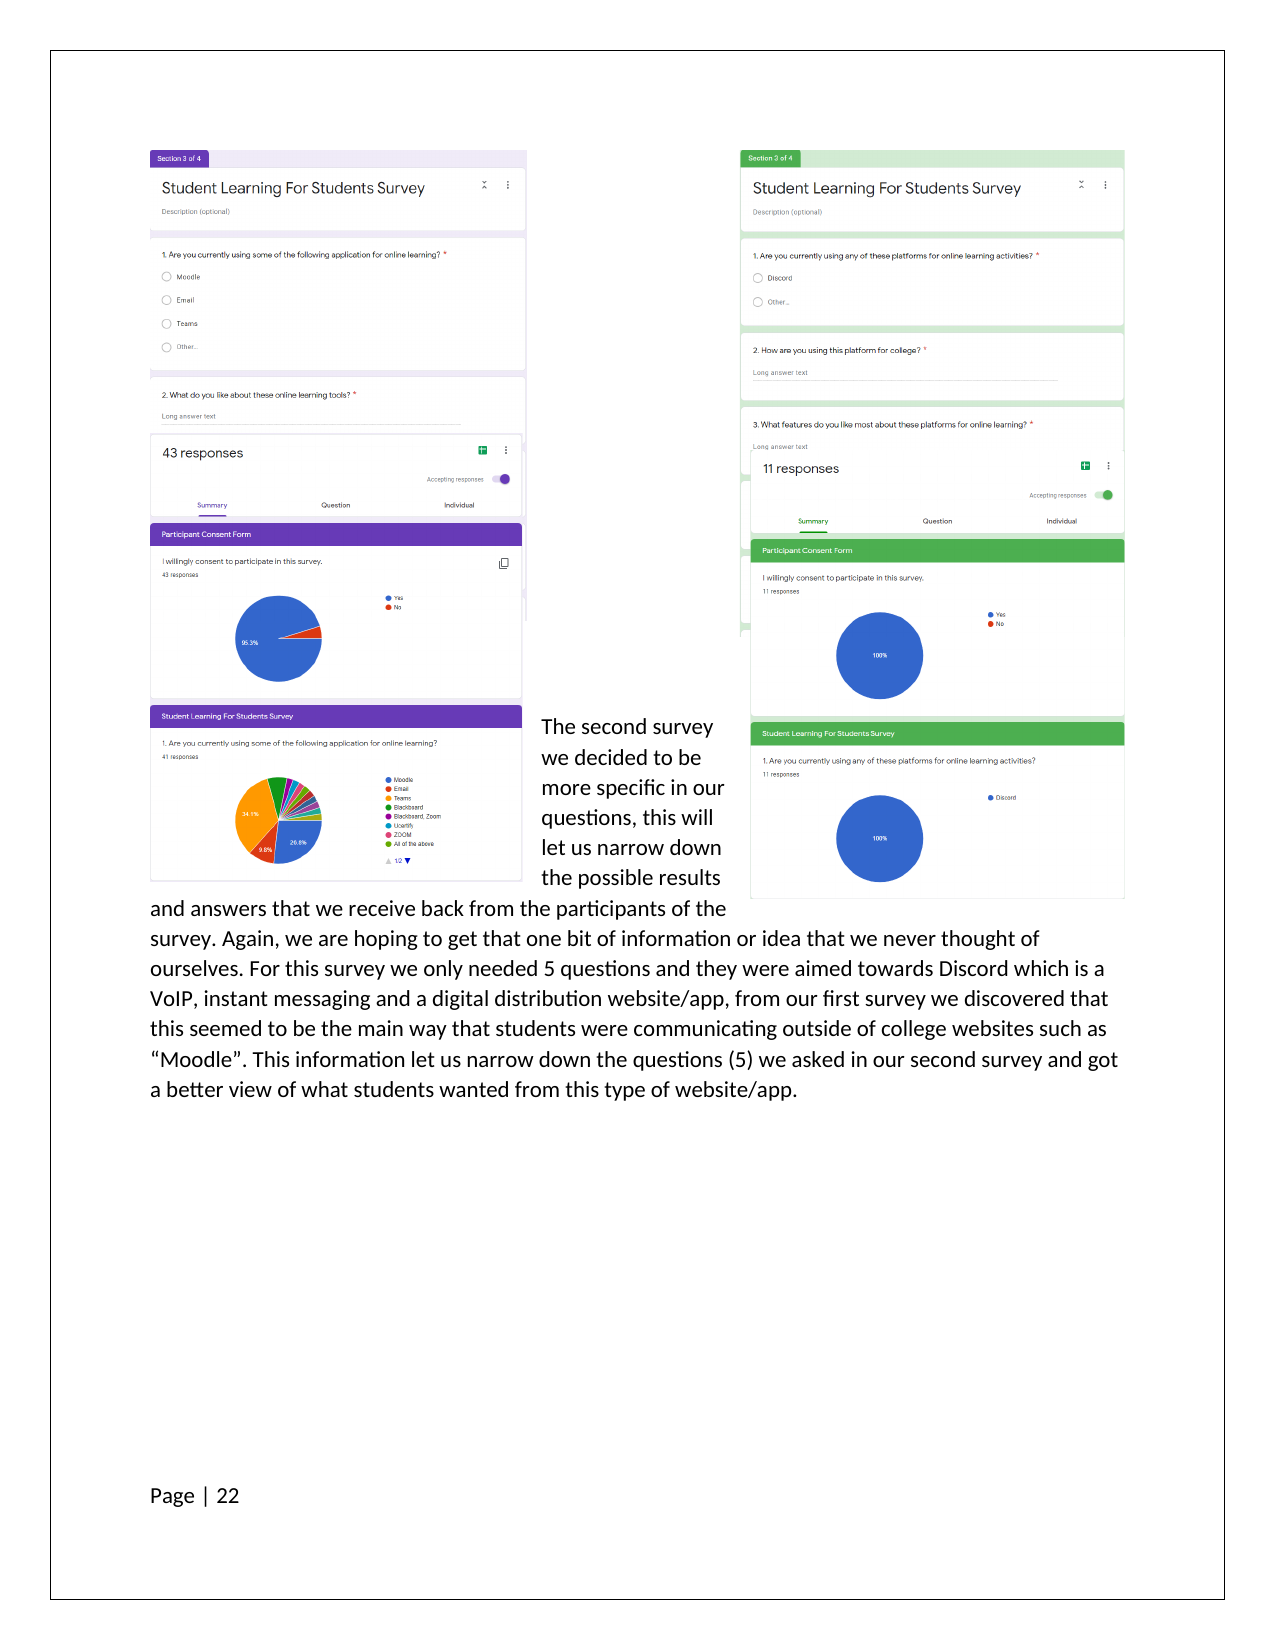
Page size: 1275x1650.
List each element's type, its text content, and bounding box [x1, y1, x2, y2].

picture [739, 150, 1125, 899]
text The second survey we decided to be more specific in our questions, this will let us narrow down the possible results and answers that we receive back from the participants of the survey. Again, we are hoping to get that one bit of information or idea that we never thought of ourselves. For this survey we only needed 5 questions and they were aimed towards Discord which is a VoIP, instant messaging and a digital distribution website/app, from our first survey we discovered that this seemed to be the main way that students were communicating outside of college websites such as “Moodle”. This information let us narrow down the questions (5) we asked in our second survey and got a better view of what students wanted from this type of website/app. [150, 712, 1125, 1103]
picture [150, 150, 527, 882]
